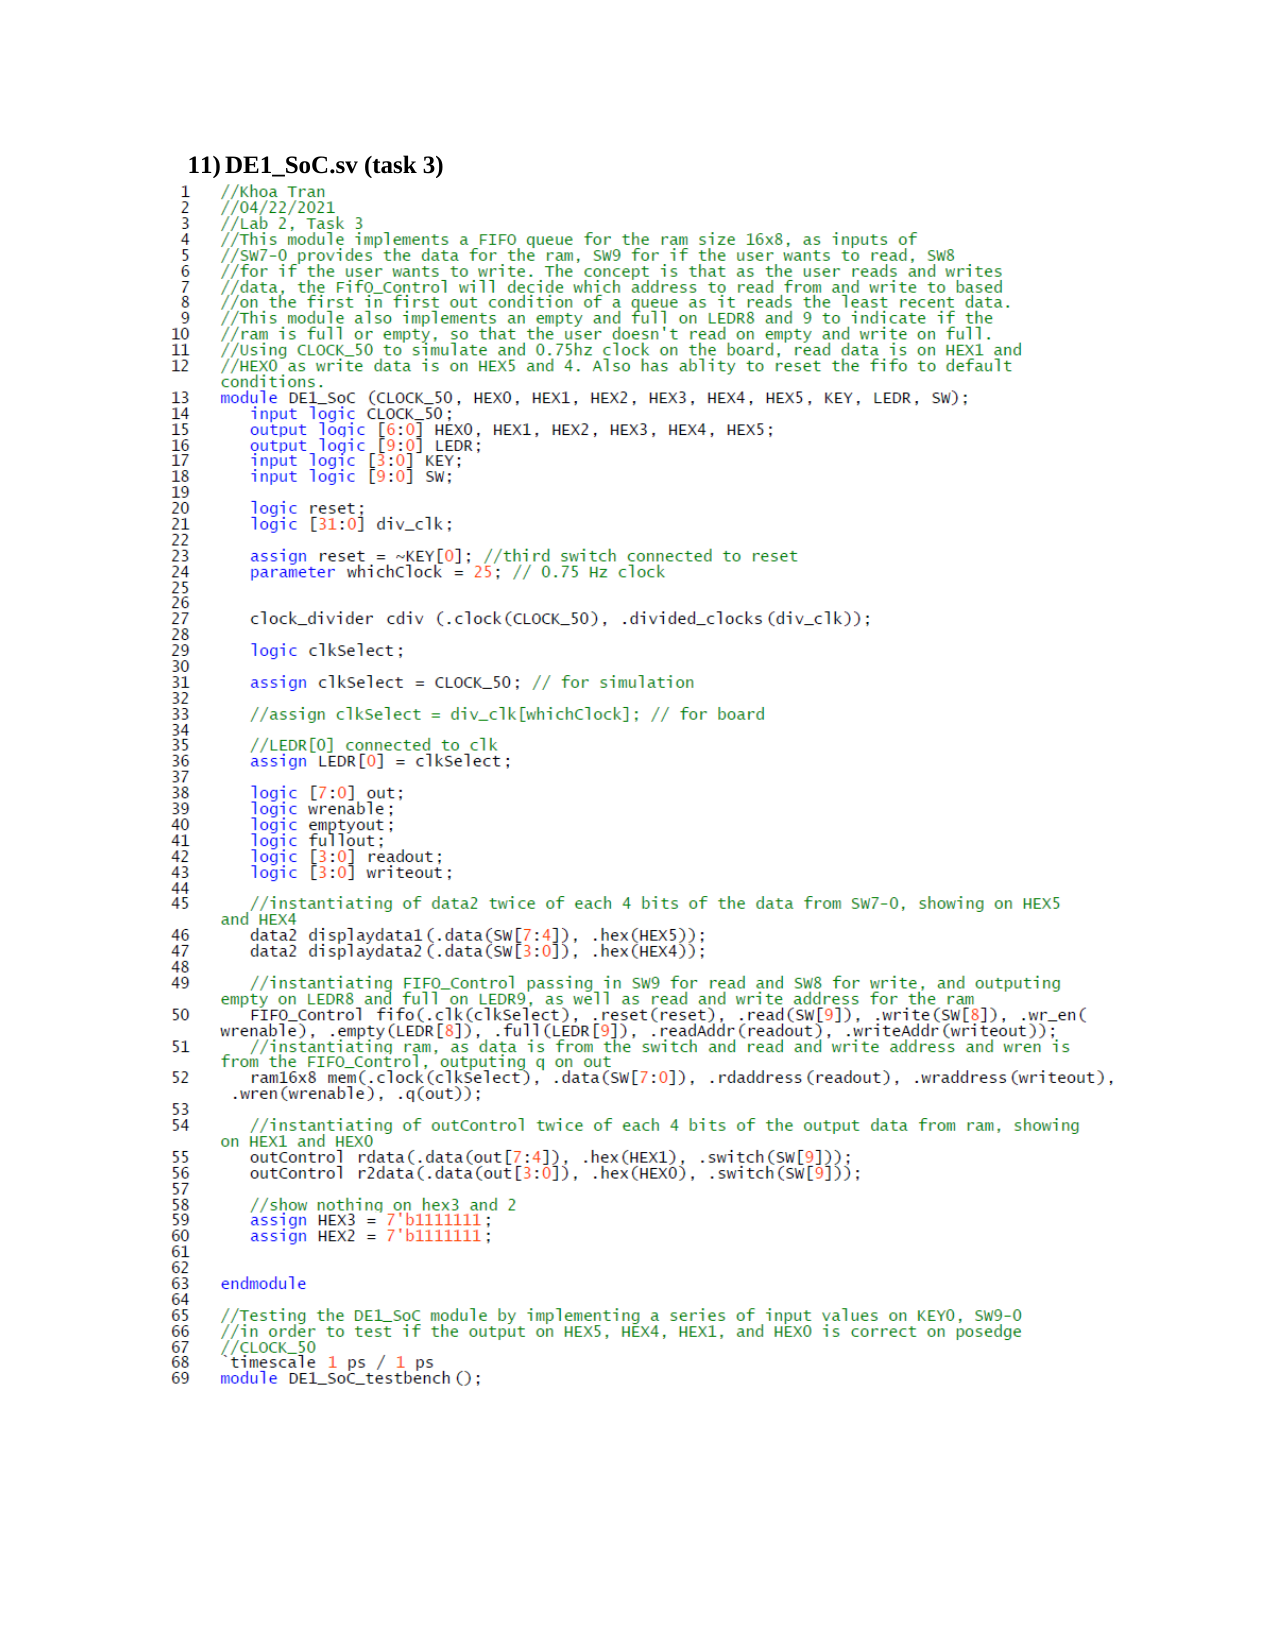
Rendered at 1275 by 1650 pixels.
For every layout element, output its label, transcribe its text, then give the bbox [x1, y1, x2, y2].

list DE1_SoC.sv (task 3) [187, 150, 1125, 178]
picture [150, 178, 1125, 1407]
